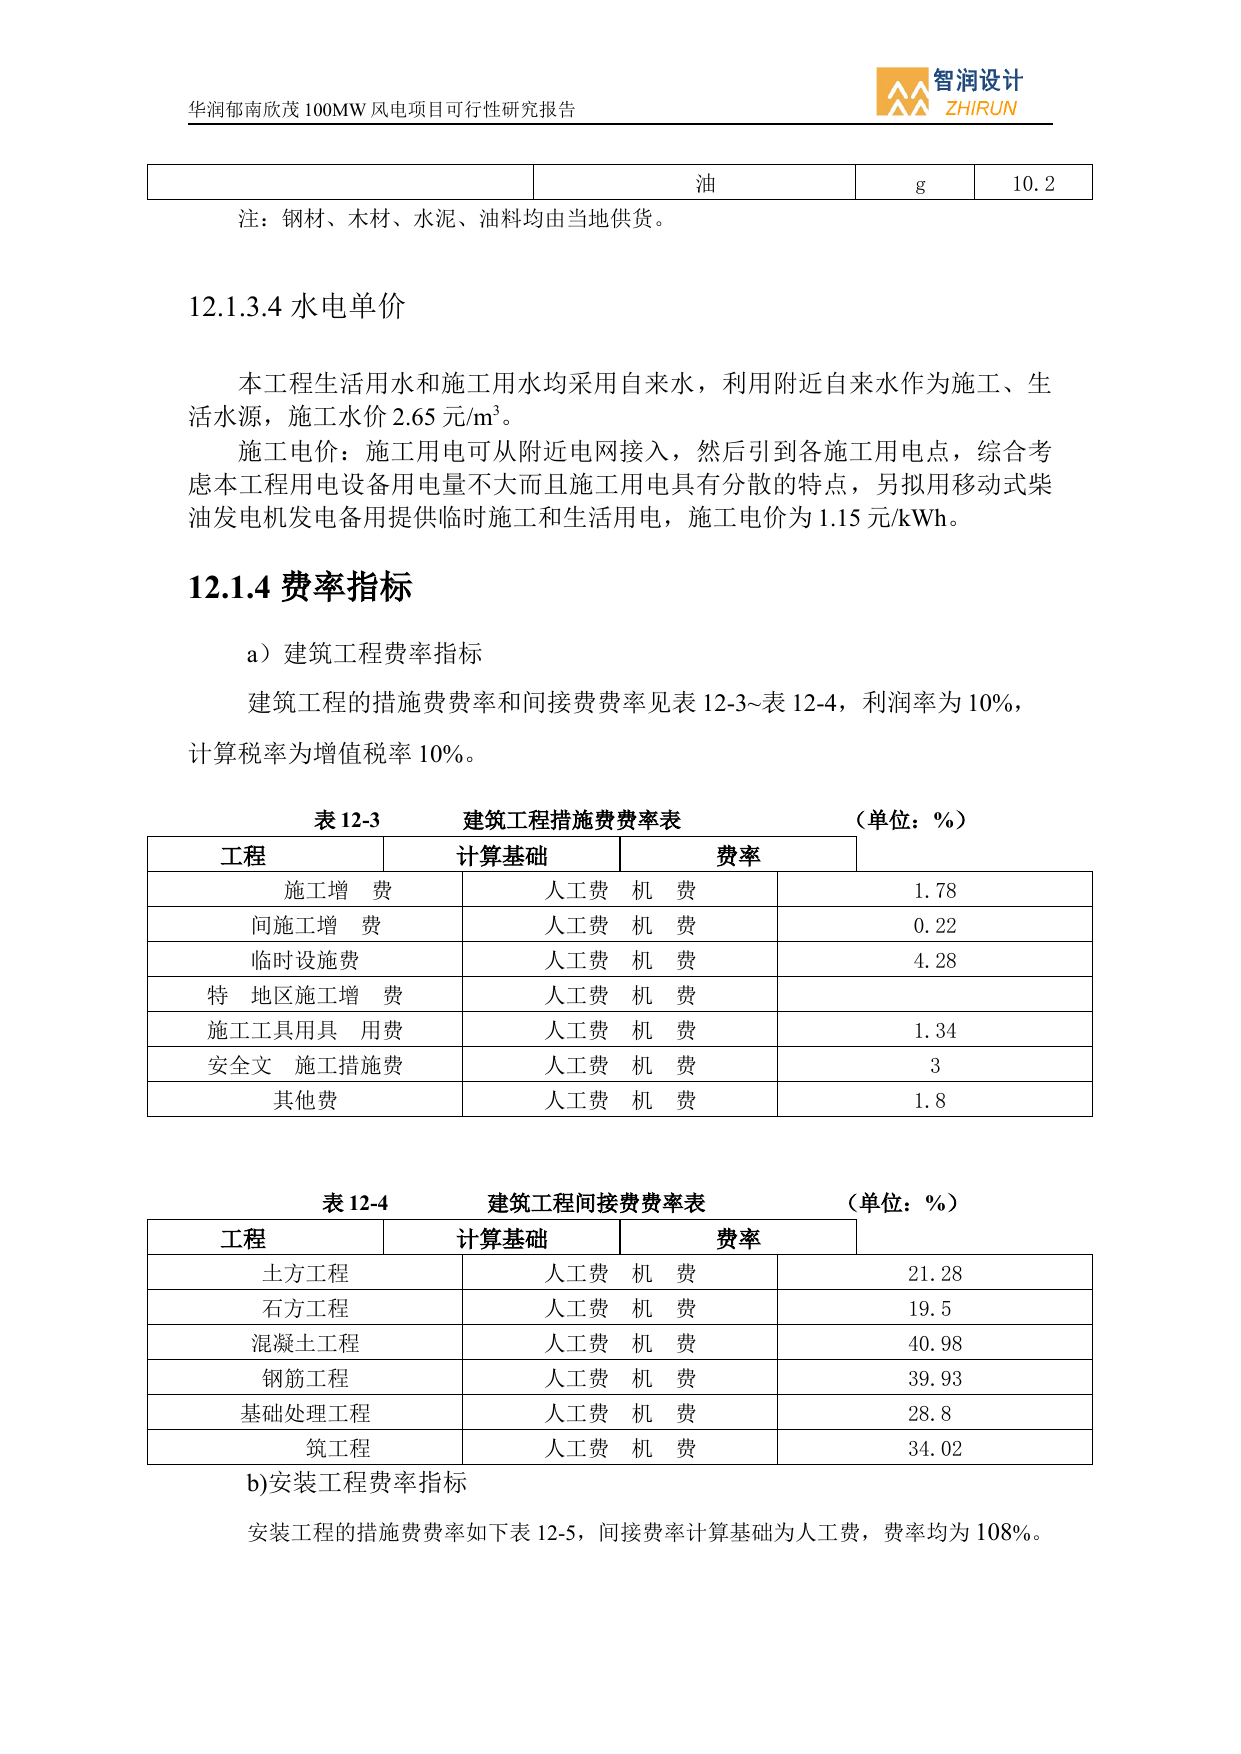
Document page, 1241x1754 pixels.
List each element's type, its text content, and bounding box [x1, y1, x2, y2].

table_cell 基础处理工程 [148, 1395, 462, 1429]
text 施工电价：施工用电可从附近电网接入，然后引到各施工用电点，综合考虑本工程用电设备用电量不大而且施工用电具有分散的特点，另拟用移动式柴油发电机发电备用提供临时施工和生活用电，施工电价为1.15元/kWh。 [187, 432, 1053, 534]
text 12.1.3.4 水电单价 [187, 271, 1053, 339]
table_header 计算基础 [384, 1220, 619, 1254]
text 本工程生活用水和施工用水均采用自来水，利用附近自来水作为施工、生活水源，施工水价2.65元/m3。 [187, 364, 1053, 432]
table_cell 安全文明施工措施费 [148, 1047, 462, 1081]
table_cell 1.78 [778, 872, 1092, 906]
table_cell 人工费＋机械费 [463, 872, 777, 906]
table_cell 砌体砌筑工程 [148, 1430, 462, 1464]
table_header 工程类别 [148, 1220, 383, 1254]
table_cell 6 [148, 165, 533, 199]
table_cell 人工费＋机械费 [463, 1430, 777, 1464]
table_cell 人工费＋机械费 [463, 1360, 777, 1394]
table_cell 3 [778, 1047, 1092, 1081]
table_cell 28.86 [778, 1395, 1092, 1429]
table_cell 人工费＋机械费 [463, 1012, 777, 1046]
table_cell 人工费＋机械费 [463, 907, 777, 941]
table_cell 人工费＋机械费 [463, 1255, 777, 1289]
table_header 计算基础 [384, 837, 619, 871]
table_cell 人工费＋机械费 [463, 942, 777, 976]
text 表12-4 建筑工程间接费费率表 （单位：%） [187, 1185, 1053, 1219]
table_cell 混凝土工程 [148, 1325, 462, 1359]
table_cell 人工费＋机械费 [463, 977, 777, 1011]
table_cell 特殊地区施工增加费 [148, 977, 462, 1011]
table_cell 10.2 [975, 165, 1092, 199]
table_cell 19.56 [778, 1290, 1092, 1324]
text 12.1.4 费率指标 [187, 551, 1053, 619]
table_cell 人工费＋机械费 [463, 1290, 777, 1324]
table_cell / [778, 977, 1092, 1011]
table_cell 临时设施费 [148, 942, 462, 976]
picture [876, 65, 1024, 117]
table_cell 人工费＋机械费 [463, 1325, 777, 1359]
table_cell 21.28 [778, 1255, 1092, 1289]
table_cell 施工工具用具使用费 [148, 1012, 462, 1046]
table_header 费率 [621, 1220, 856, 1254]
table_cell 1.86 [778, 1082, 1092, 1116]
table_cell 人工费＋机械费 [463, 1395, 777, 1429]
table_cell 40.98 [778, 1325, 1092, 1359]
text 建筑工程的措施费费率和间接费费率见表12-3~表12-4，利润率为10%，计算税率为增值税率10%。 [187, 685, 1053, 770]
table_cell 冬雨季施工增加费 [148, 872, 462, 906]
table_cell 0.22 [778, 907, 1092, 941]
table_cell kg [856, 165, 974, 199]
text 表12-3 建筑工程措施费费率表 （单位：%） [187, 802, 1053, 836]
table_cell 土方工程 [148, 1255, 462, 1289]
text a）建筑工程费率指标 [187, 636, 1053, 670]
table_cell 人工费＋机械费 [463, 1047, 777, 1081]
table_cell 34.02 [778, 1430, 1092, 1464]
table_cell 4.28 [778, 942, 1092, 976]
text b)安装工程费率指标 [187, 1465, 1053, 1499]
text 注：钢材、木材、水泥、油料均由当地供货。 [187, 200, 1053, 234]
table_cell 汽油 [534, 165, 855, 199]
table_header 工程类别 [148, 837, 383, 871]
table_cell 其他费 [148, 1082, 462, 1116]
table_header 费率 [621, 837, 856, 871]
table_cell 1.34 [778, 1012, 1092, 1046]
table_cell 钢筋工程 [148, 1360, 462, 1394]
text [187, 1514, 1053, 1548]
table_cell 石方工程 [148, 1290, 462, 1324]
table_cell 夜间施工增加费 [148, 907, 462, 941]
table_cell 39.93 [778, 1360, 1092, 1394]
table_cell 人工费＋机械费 [463, 1082, 777, 1116]
